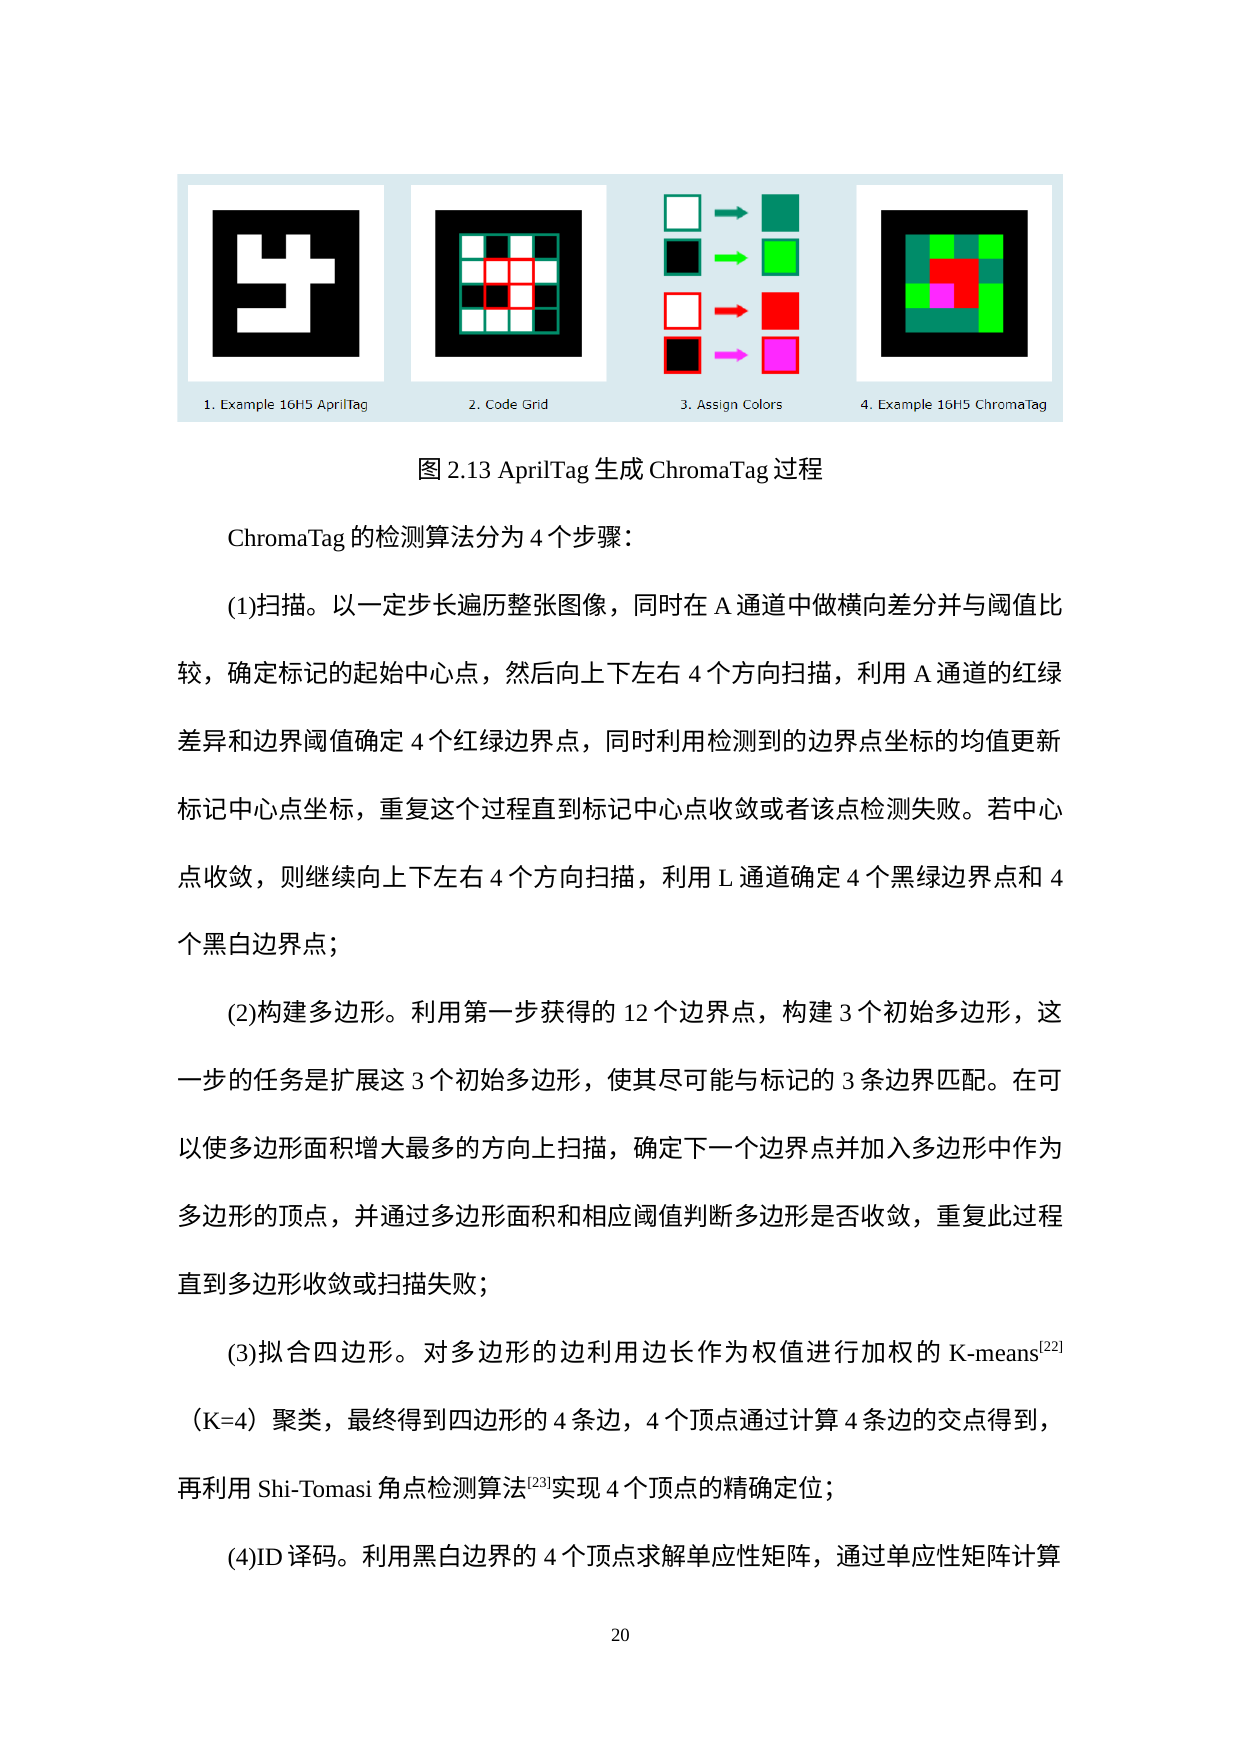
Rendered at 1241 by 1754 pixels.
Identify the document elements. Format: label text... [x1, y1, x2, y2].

picture [177, 174, 1063, 422]
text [177, 1520, 1063, 1588]
text (2)构建多边形。利用第一步获得的12个边界点，构建3个初始多边形，这一步的任务是扩展这3个初始多边形，使其尽可能与标记的3条边界匹配。在可以使多边形面积增大最多的方向上扫描，确定下一个边界点并加入多边形中作为多边形的顶点，并通过多边形面积和相应阈值判断多边形是否收敛，重复此过程直到多边形收敛或扫描失败； [177, 977, 1063, 1317]
text ChromaTag的检测算法分为4个步骤： [177, 502, 1063, 569]
text (3)拟合四边形。对多边形的边利用边长作为权值进行加权的K-means[22]（K=4）聚类，最终得到四边形的4条边，4个顶点通过计算4条边的交点得到，再利用Shi-Tomasi角点检测算法[23]实现4个顶点的精确定位； [177, 1317, 1063, 1520]
text 图2.13 AprilTag生成ChromaTag过程 [177, 434, 1063, 502]
text (1)扫描。以一定步长遍历整张图像，同时在A通道中做横向差分并与阈值比较，确定标记的起始中心点，然后向上下左右4个方向扫描，利用A通道的红绿差异和边界阈值确定4个红绿边界点，同时利用检测到的边界点坐标的均值更新标记中心点坐标，重复这个过程直到标记中心点收敛或者该点检测失败。若中心点收敛，则继续向上下左右4个方向扫描，利用L通道确定4个黑绿边界点和 4个黑白边界点； [177, 569, 1063, 977]
